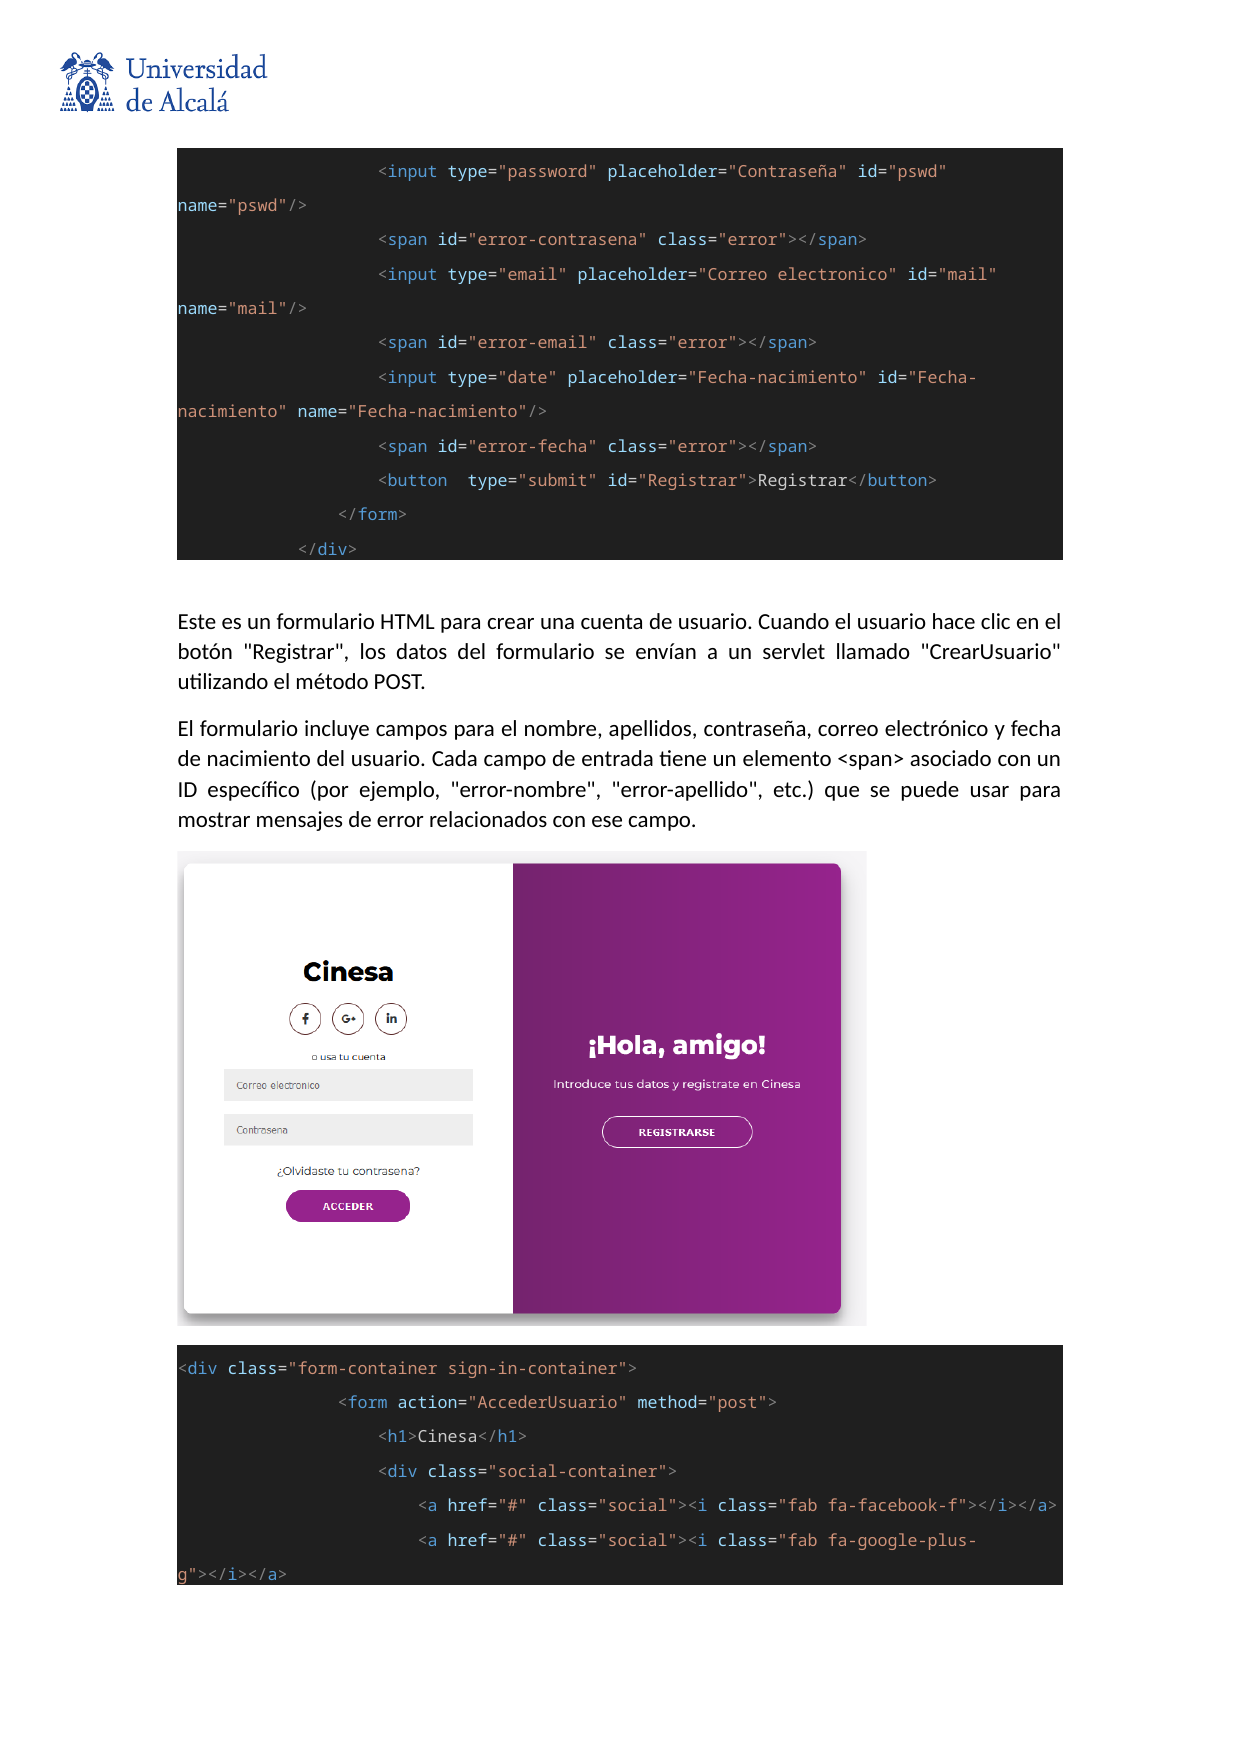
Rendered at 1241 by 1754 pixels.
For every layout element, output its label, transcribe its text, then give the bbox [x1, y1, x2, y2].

text <span id="error-email" class="error"></span> [177, 319, 1063, 354]
text El formulario incluye campos para el nombre, apellidos, contraseña, correo electrónico y fecha de nacimiento del usuario. Cada campo de entrada tiene un elemento <span> asociado con un ID específico (por ejemplo, "error-nombre", "error-apellido", etc.) que se puede usar para mostrar mensajes de error relacionados con ese campo. [177, 714, 1063, 833]
picture [53, 45, 274, 119]
text <span id="error-fecha" class="error"></span> [177, 423, 1063, 457]
text <h1>Cinesa</h1> [177, 1413, 1063, 1448]
text <input type="email" placeholder="Correo electronico" id="mail" name="mail"/> [177, 251, 1063, 319]
text <input type="password" placeholder="Contraseña" id="pswd" name="pswd"/> [177, 148, 1063, 216]
text <span id="error-contrasena" class="error"></span> [177, 216, 1063, 251]
text <div class="social-container"> [177, 1448, 1063, 1482]
text <button type="submit" id="Registrar">Registrar</button> [177, 457, 1063, 491]
text <a href="#" class="social"><i class="fab fa-facebook-f"></i></a> [177, 1482, 1063, 1517]
picture [177, 851, 867, 1326]
text </div> [177, 526, 1063, 560]
text <form action="AccederUsuario" method="post"> [177, 1379, 1063, 1413]
text <input type="date" placeholder="Fecha-nacimiento" id="Fecha-nacimiento" name="Fecha-nacimiento"/> [177, 354, 1063, 423]
text <div class="form-container sign-in-container"> [177, 1345, 1063, 1379]
text Este es un formulario HTML para crear una cuenta de usuario. Cuando el usuario hace clic en el botón "Registrar", los datos del formulario se envían a un servlet llamado "CrearUsuario" utilizando el método POST. [177, 607, 1063, 695]
text <a href="#" class="social"><i class="fab fa-google-plus-g"></i></a> [177, 1517, 1063, 1585]
text </form> [177, 491, 1063, 526]
